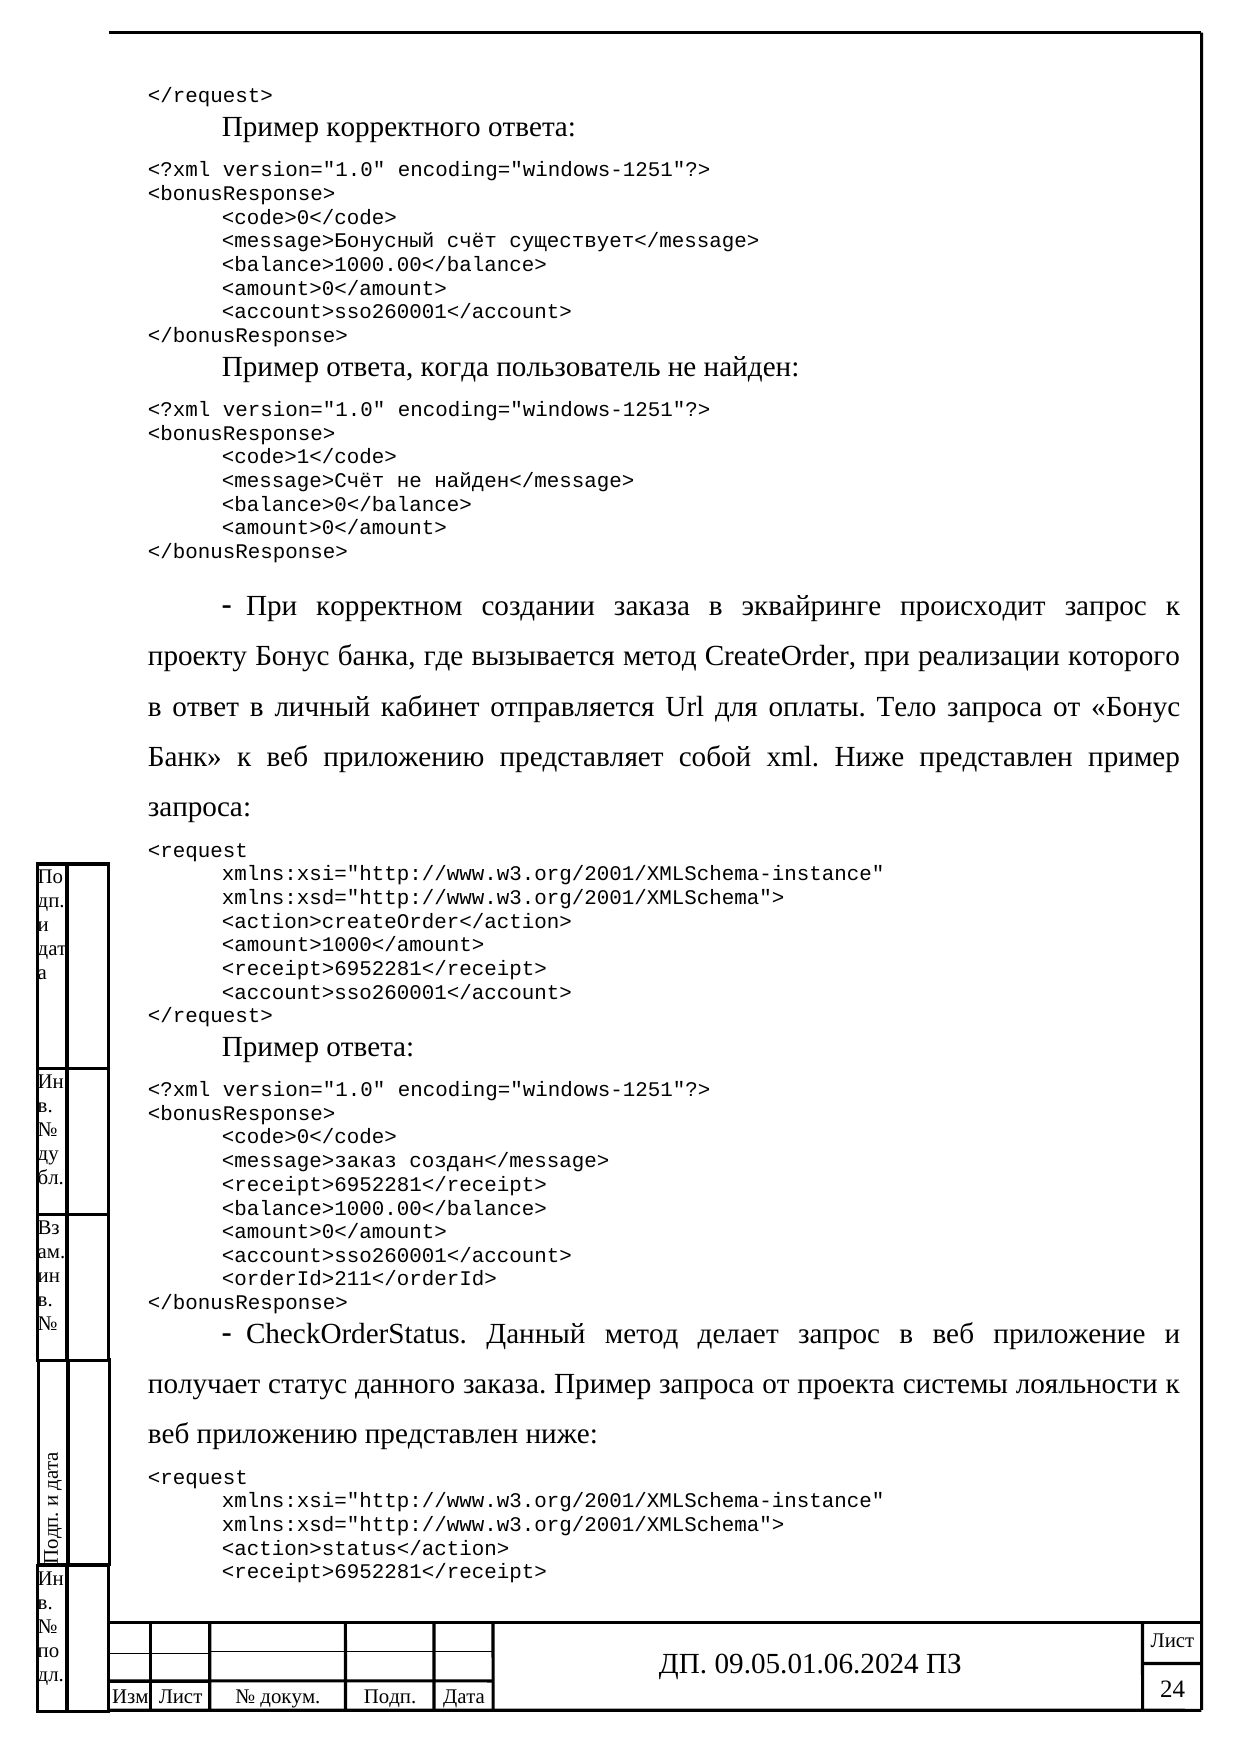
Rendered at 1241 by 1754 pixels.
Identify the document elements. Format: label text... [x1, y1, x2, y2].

text <bonusResponse> [148, 183, 1181, 207]
text Пример ответа, когда пользователь не найден: [148, 349, 1181, 382]
text <action>createOrder</action> [148, 911, 1181, 934]
text </request> [148, 1005, 1181, 1029]
text <bonusResponse> [148, 1103, 1181, 1127]
text <code>1</code> [148, 446, 1181, 470]
text <message>заказ создан</message> [148, 1150, 1181, 1174]
text </bonusResponse> [148, 325, 1181, 349]
text <balance>1000.00</balance> [148, 1197, 1181, 1221]
text </request> [148, 86, 1181, 109]
text <account>sso260001</account> [148, 982, 1181, 1005]
text <amount>1000</amount> [148, 934, 1181, 958]
text <?xml version="1.0" encoding="windows-1251"?> [148, 1079, 1181, 1103]
text <receipt>6952281</receipt> [148, 958, 1181, 982]
text <balance>1000.00</balance> [148, 254, 1181, 278]
text Пример корректного ответа: [148, 109, 1181, 143]
text <receipt>6952281</receipt> [148, 1174, 1181, 1197]
text <action>status</action> [148, 1538, 1181, 1561]
text <bonusResponse> [148, 423, 1181, 446]
text <code>0</code> [148, 1127, 1181, 1150]
text <request [148, 1467, 1181, 1490]
text <?xml version="1.0" encoding="windows-1251"?> [148, 399, 1181, 423]
text </bonusResponse> [148, 1292, 1181, 1316]
text <message>Бонусный счёт существует</message> [148, 230, 1181, 254]
text <amount>0</amount> [148, 517, 1181, 541]
text xmlns:xsd="http://www.w3.org/2001/XMLSchema"> [148, 1514, 1181, 1538]
text <amount>0</amount> [148, 1221, 1181, 1245]
text <orderId>211</orderId> [148, 1268, 1181, 1292]
text <message>Счёт не найден</message> [148, 470, 1181, 493]
text <?xml version="1.0" encoding="windows-1251"?> [148, 159, 1181, 183]
text xmlns:xsi="http://www.w3.org/2001/XMLSchema-instance" [148, 863, 1181, 887]
text <receipt>6952281</receipt> [148, 1561, 1181, 1585]
text <balance>0</balance> [148, 493, 1181, 517]
text При корректном создании заказа в эквайринге происходит запрос к проекту Бонус банка, где вызывается метод CreateOrder, при реализации которого в ответ в личный кабинет отправляется Url для оплаты. Тело запроса от «Бонус Банк» к веб приложению представляет собой xml. Ниже представлен пример запроса: [148, 588, 1181, 823]
text <amount>0</amount> [148, 278, 1181, 301]
text CheckOrderStatus. Данный метод делает запрос в веб приложение и получает статус данного заказа. Пример запроса от проекта системы лояльности к веб приложению представлен ниже: [148, 1316, 1181, 1450]
text xmlns:xsd="http://www.w3.org/2001/XMLSchema"> [148, 887, 1181, 911]
text <code>0</code> [148, 207, 1181, 230]
text Пример ответа: [148, 1029, 1181, 1062]
text </bonusResponse> [148, 541, 1181, 564]
text <account>sso260001</account> [148, 1245, 1181, 1268]
text xmlns:xsi="http://www.w3.org/2001/XMLSchema-instance" [148, 1490, 1181, 1514]
text <request [148, 840, 1181, 863]
text <account>sso260001</account> [148, 301, 1181, 325]
